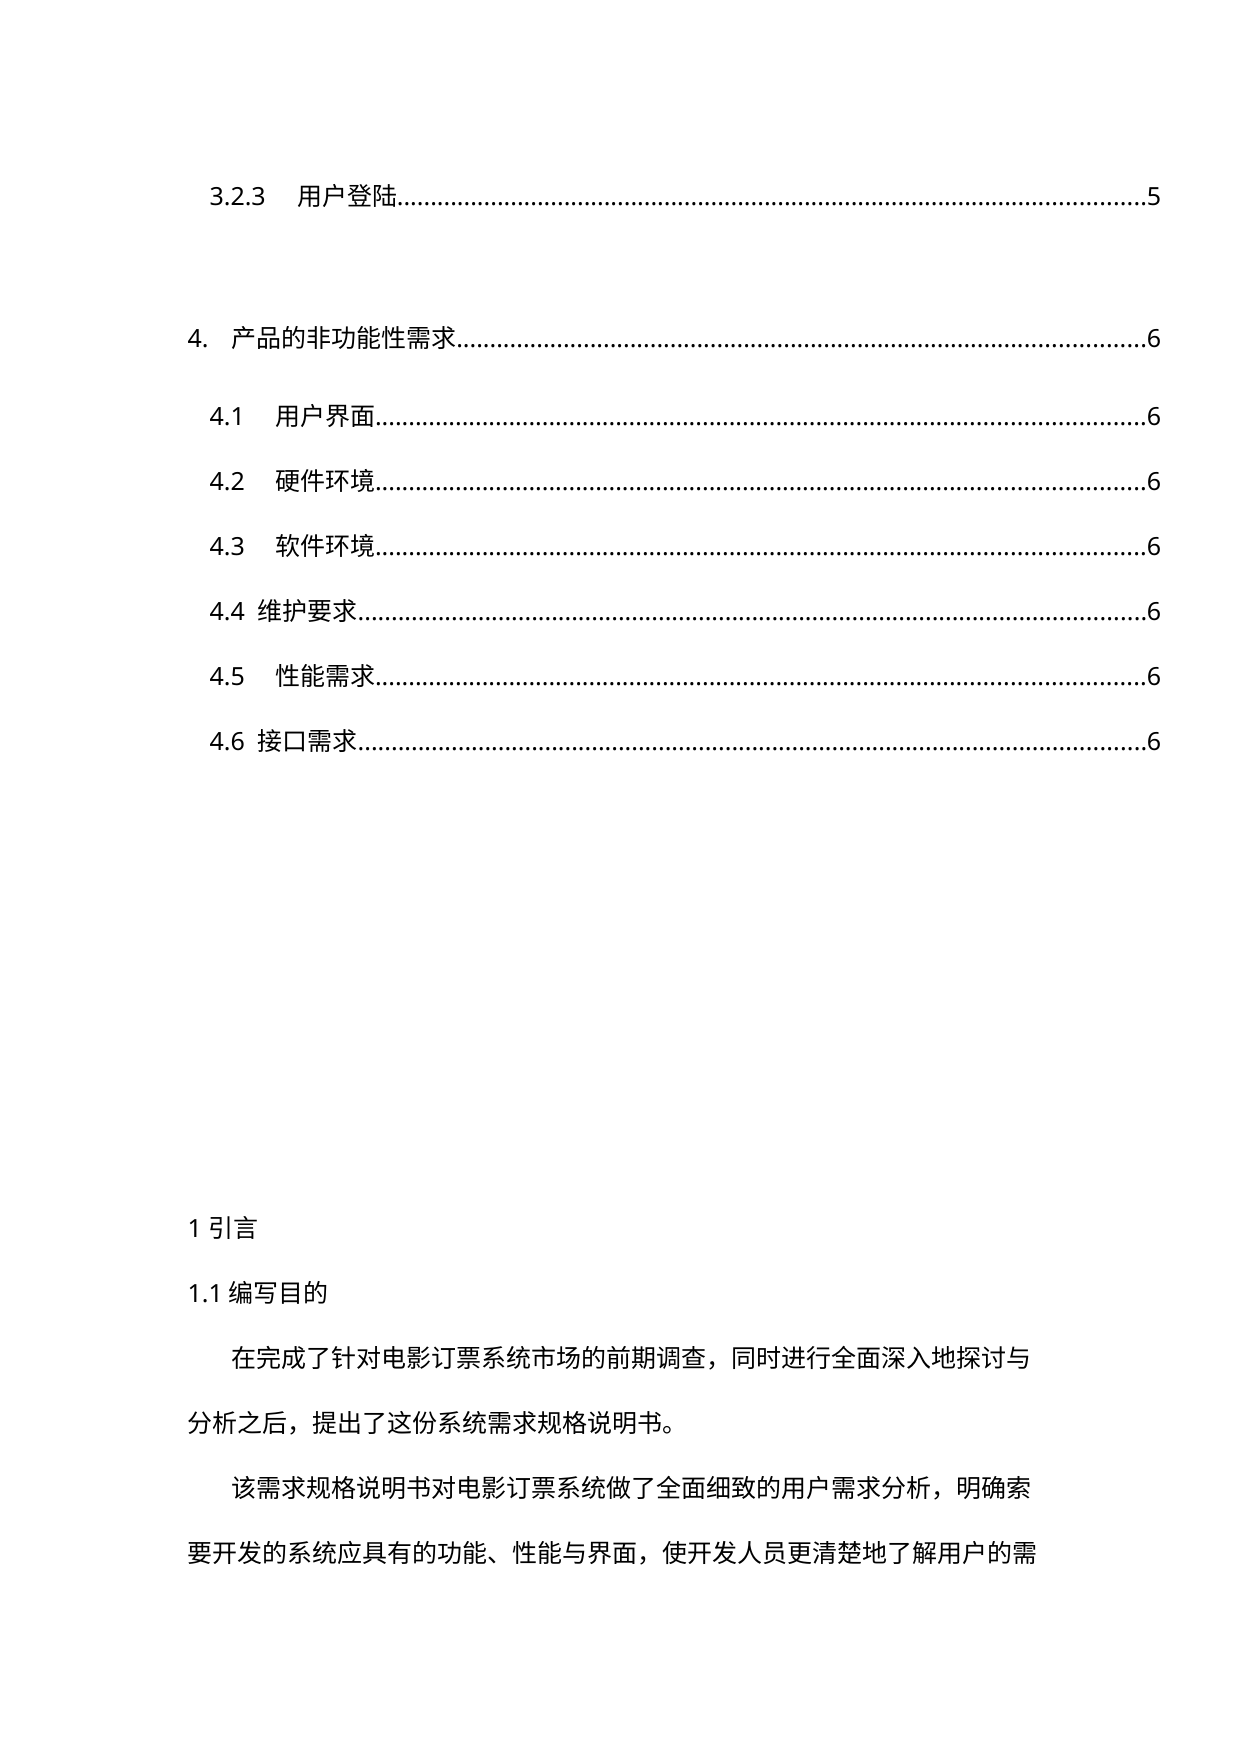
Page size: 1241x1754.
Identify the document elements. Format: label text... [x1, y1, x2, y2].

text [187, 1454, 1053, 1584]
text 4.2 硬件环境 6 [209, 447, 1053, 512]
text 1 引言 [187, 1194, 1053, 1259]
text 1.1编写目的 [187, 1259, 1053, 1324]
text 4.1 用户界面 6 [209, 382, 1053, 447]
text 3.2.3 用户登陆 5 [209, 162, 1053, 227]
text 4.5 性能需求 6 [209, 642, 1053, 707]
text 4.3 软件环境 6 [209, 512, 1053, 577]
text 4.6 接口需求 6 [209, 707, 1053, 772]
text 4. 产品的非功能性需求 6 [187, 304, 1053, 369]
text 在完成了针对电影订票系统市场的前期调查，同时进行全面深入地探讨与分析之后，提出了这份系统需求规格说明书。 [187, 1324, 1053, 1454]
text 4.4 维护要求 6 [209, 577, 1053, 642]
